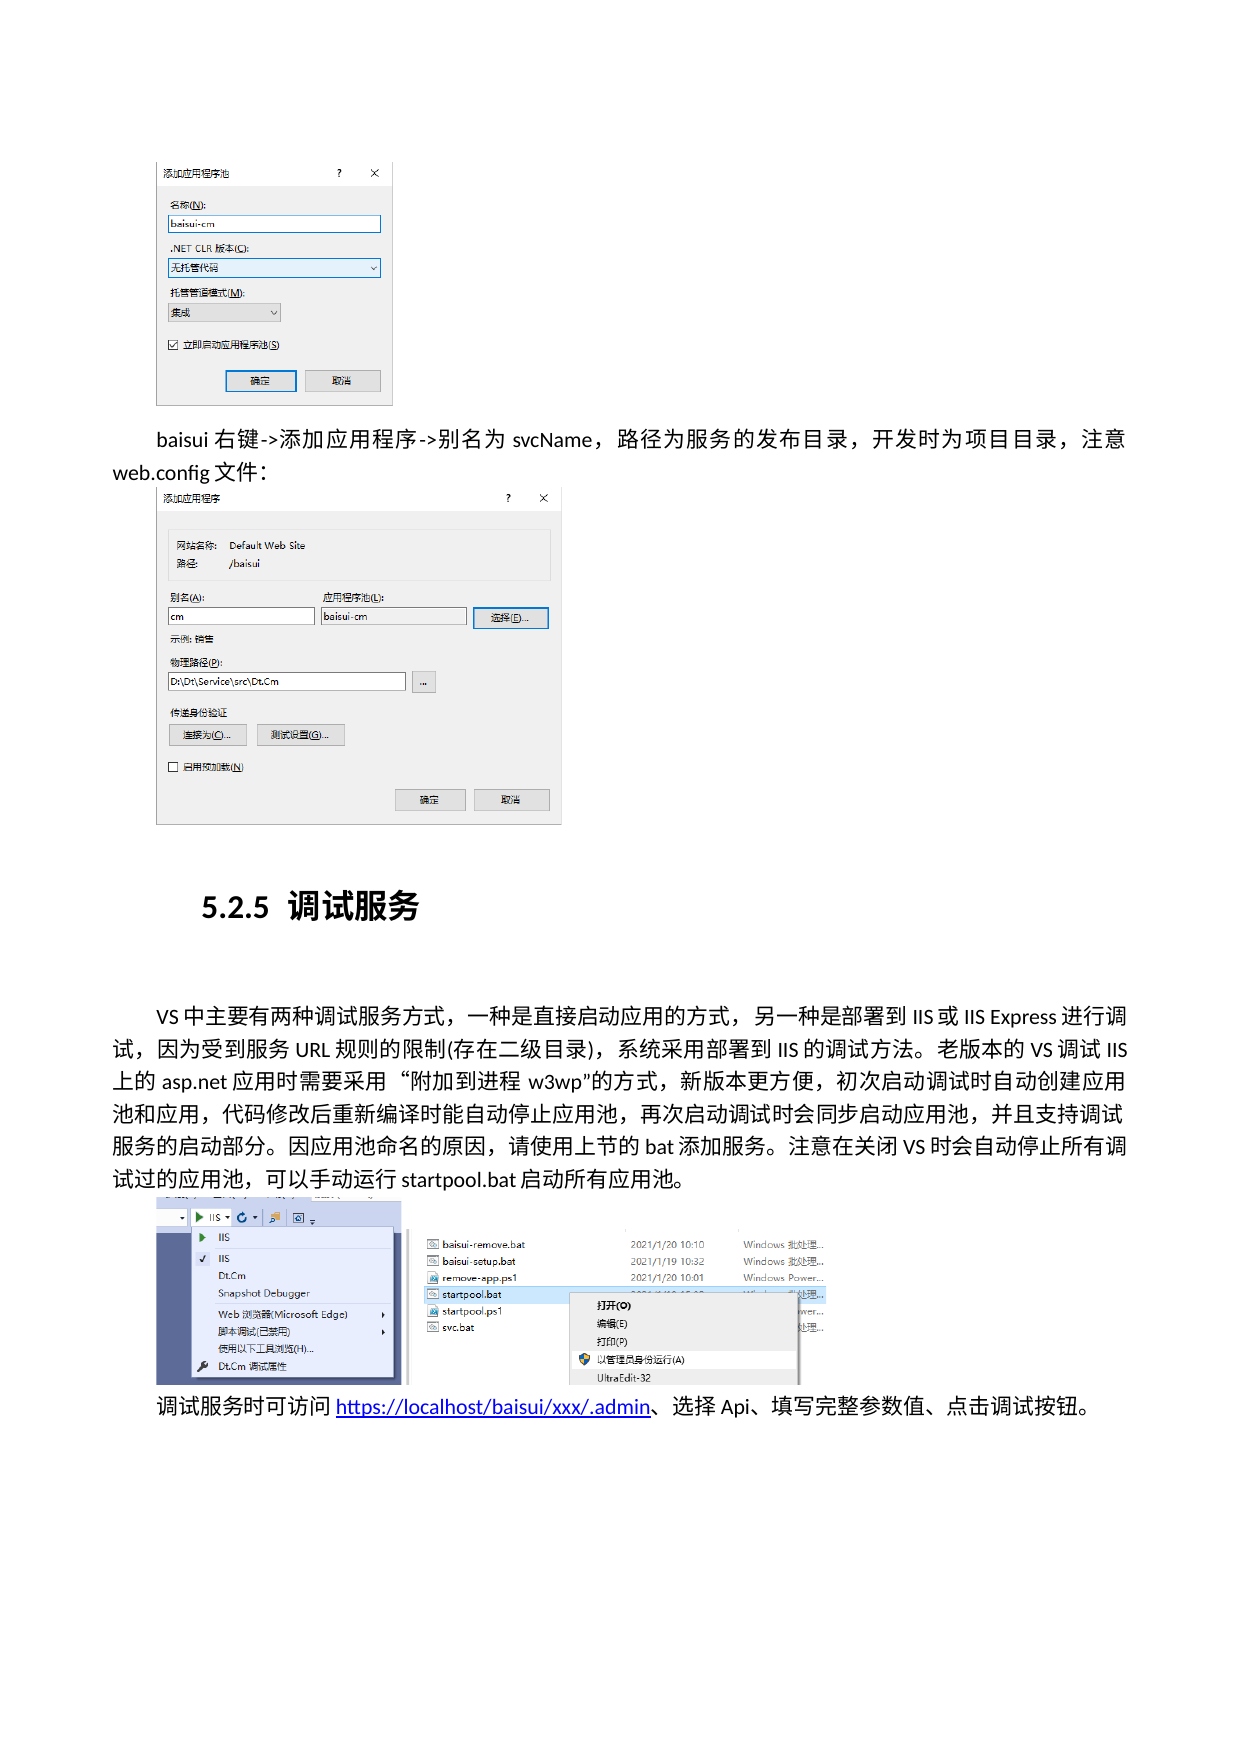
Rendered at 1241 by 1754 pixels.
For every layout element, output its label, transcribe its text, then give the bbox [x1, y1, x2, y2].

subtitle 调试服务 [201, 872, 1128, 937]
text 调试服务时可访问https://localhost/baisui/xxx/.admin、选择Api、填写完整参数值、点击调试按钮。 [112, 1389, 1128, 1421]
text baisui右键->添加应用程序->别名为svcName，路径为服务的发布目录，开发时为项目目录，注意web.config文件： [112, 422, 1128, 487]
picture [156, 487, 562, 825]
text VS中主要有两种调试服务方式，一种是直接启动应用的方式，另一种是部署到IIS或IIS Express进行调试，因为受到服务URL规则的限制(存在二级目录)，系统采用部署到IIS的调试方法。老版本的VS调试IIS上的asp.net应用时需要采用“附加到进程 w3wp”的方式，新版本更方便，初次启动调试时自动创建应用池和应用，代码修改后重新编译时能自动停止应用池，再次启动调试时会同步启动应用池，并且支持调试服务的启动部分。因应用池命名的原因，请使用上节的bat添加服务。注意在关闭VS时会自动停止所有调试过的应用池，可以手动运行startpool.bat启动所有应用池。 [112, 999, 1128, 1194]
picture [156, 162, 393, 406]
picture [156, 1197, 402, 1385]
picture [406, 1229, 827, 1385]
